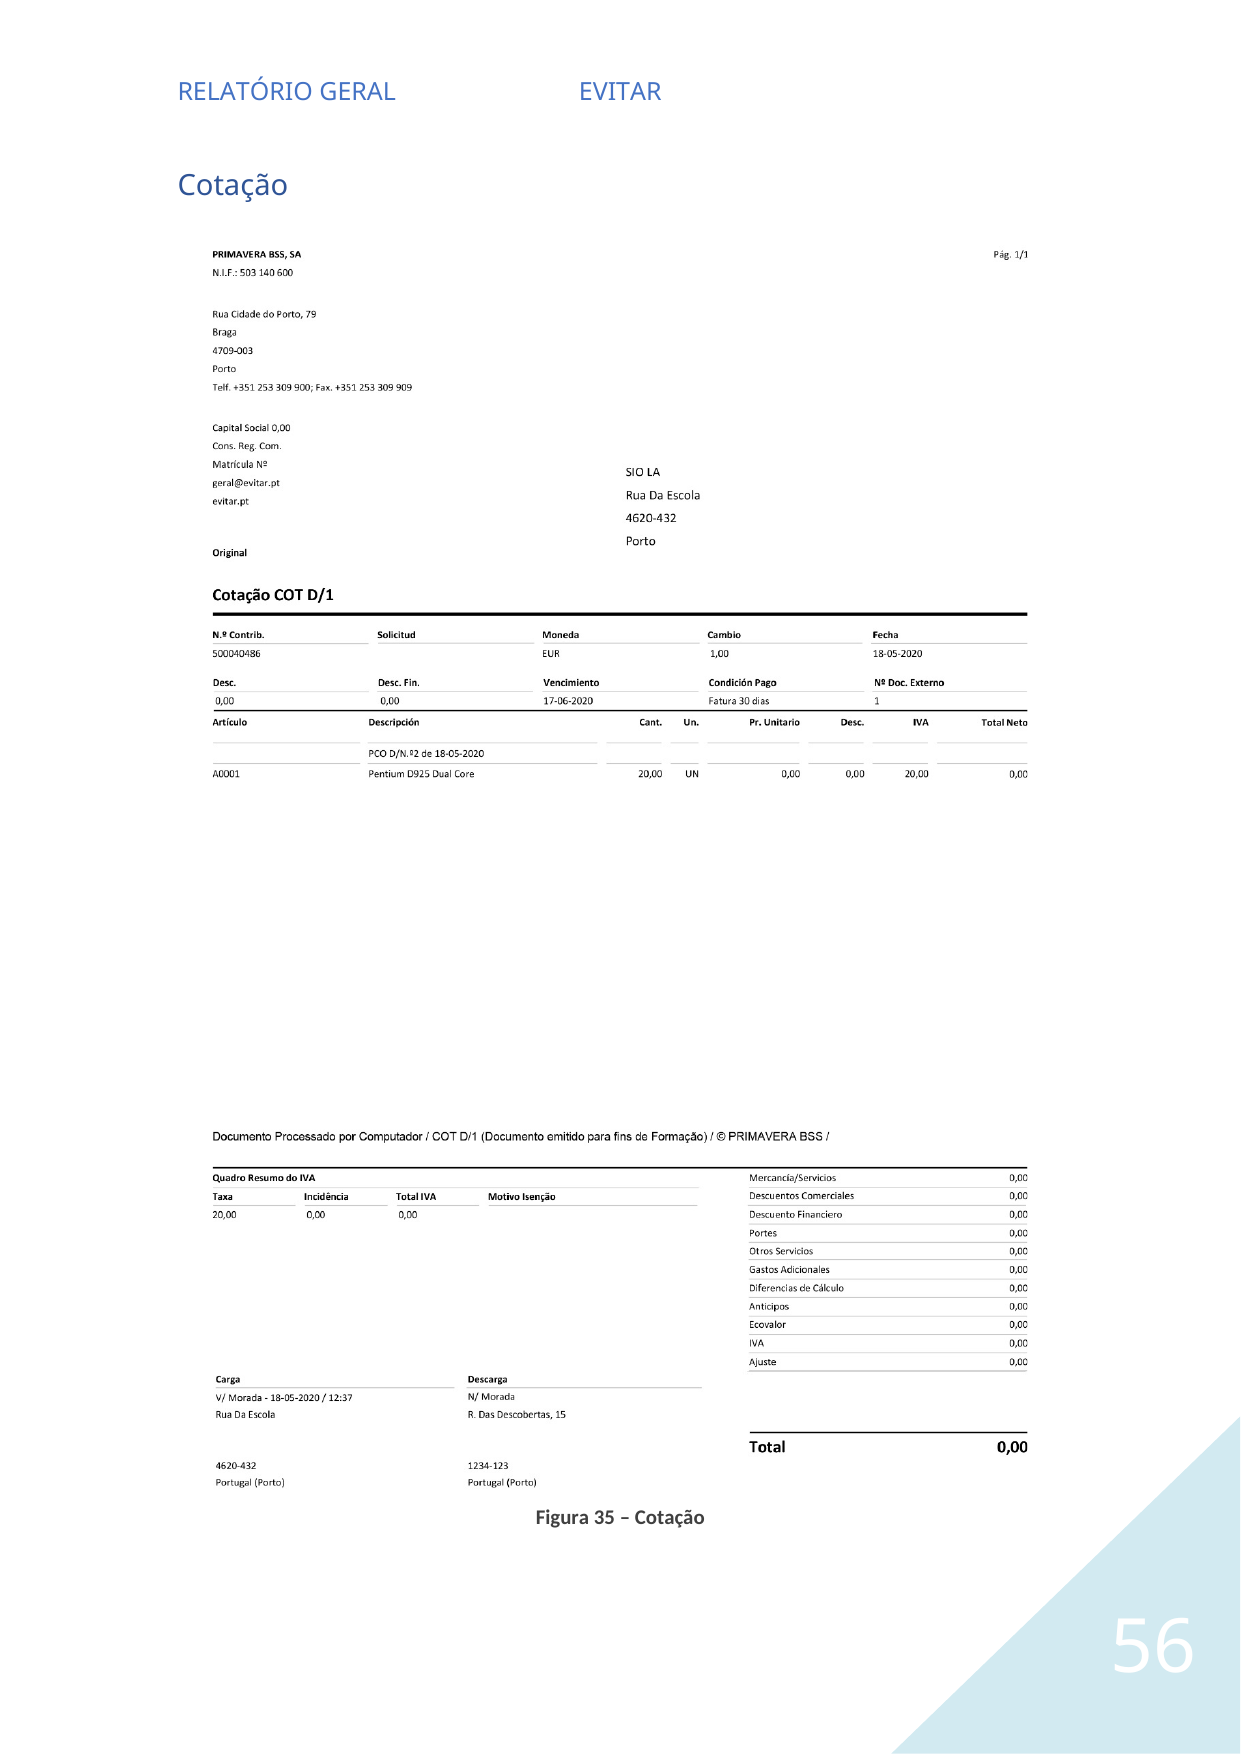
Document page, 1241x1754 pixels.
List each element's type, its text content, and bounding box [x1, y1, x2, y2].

subtitle Cotação [177, 164, 1063, 204]
picture [212, 245, 1028, 1490]
